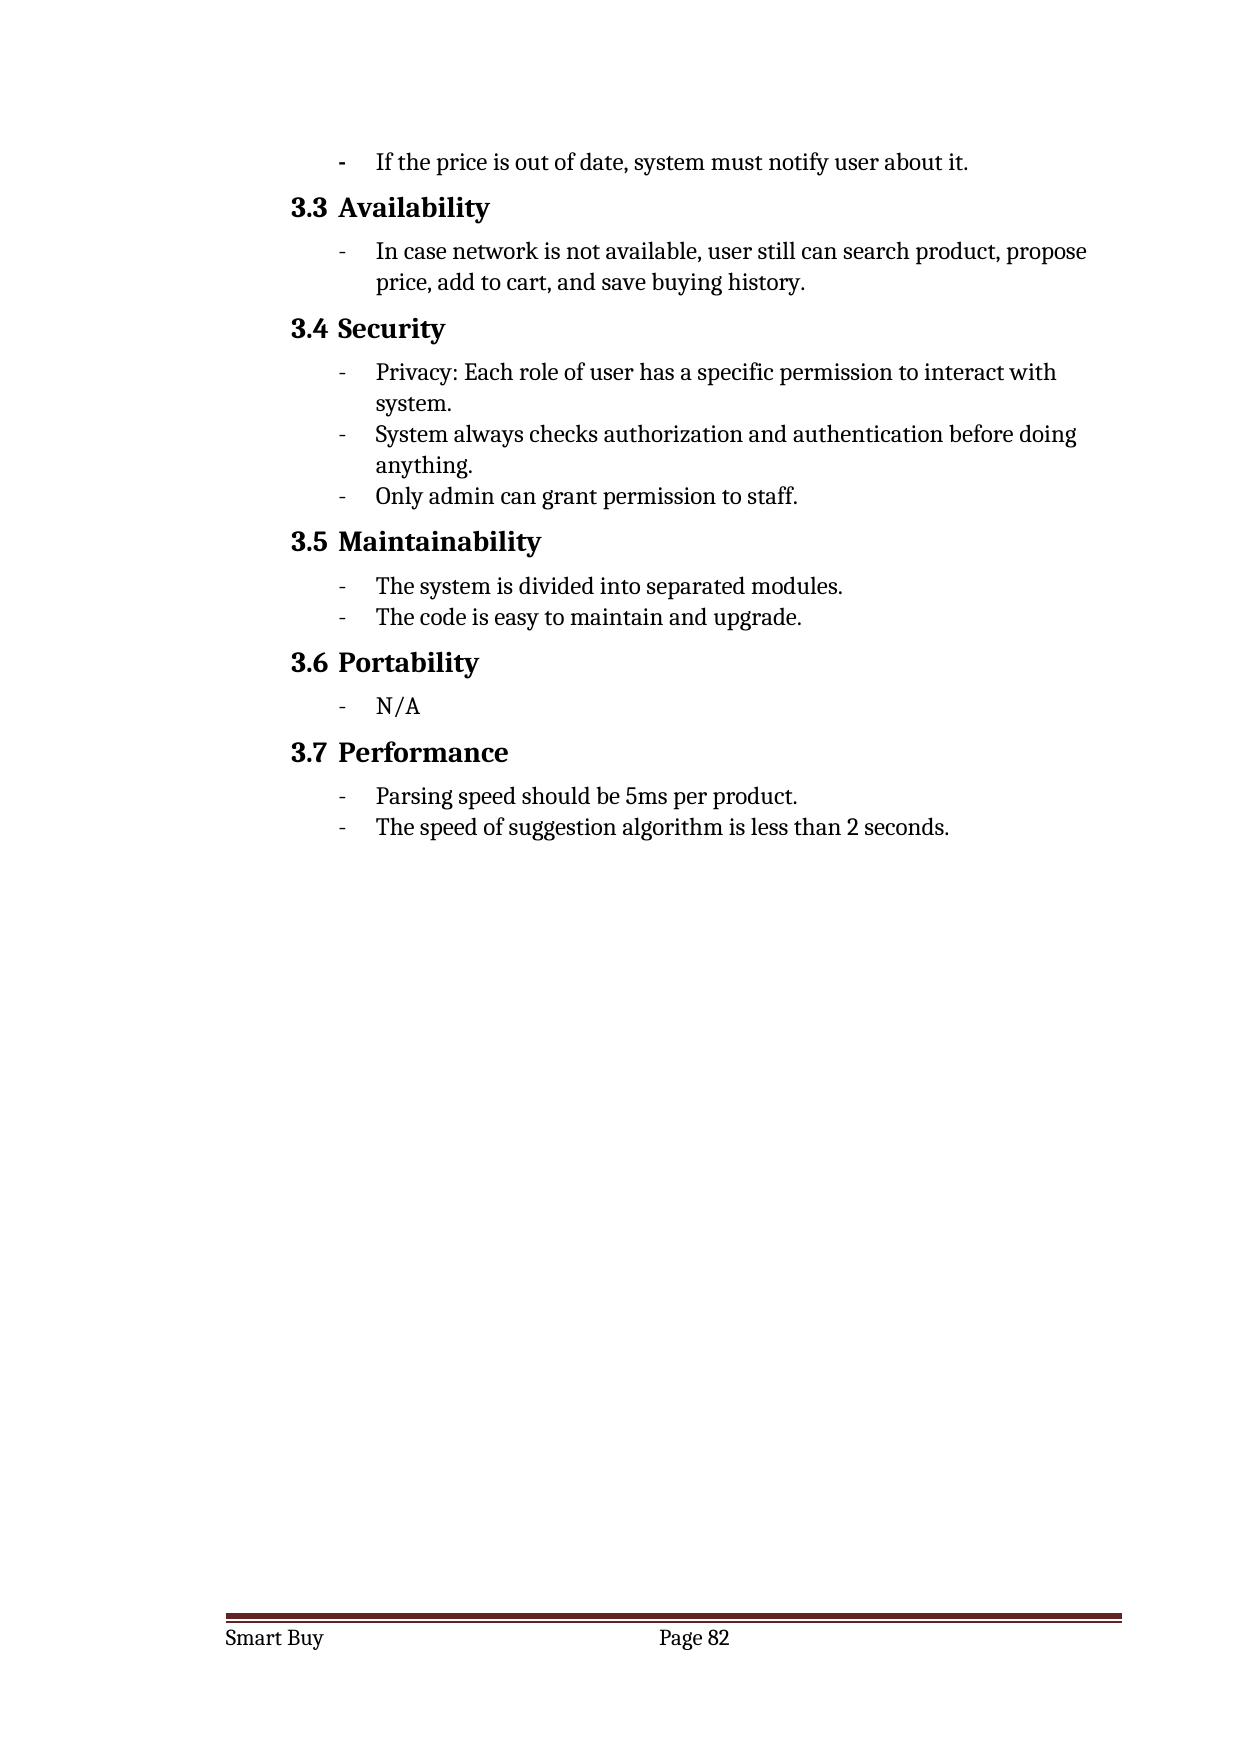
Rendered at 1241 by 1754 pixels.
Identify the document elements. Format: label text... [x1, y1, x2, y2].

subtitle Performance [291, 736, 1122, 769]
list If the price is out of date, system must notify user about it. [338, 148, 1122, 176]
subtitle Availability [291, 191, 1122, 225]
list Parsing speed should be 5ms per product. [338, 782, 1122, 811]
subtitle Portability [291, 646, 1122, 680]
list Privacy: Each role of user has a specific permission to interact with system. [338, 358, 1122, 418]
list N/A [338, 692, 1122, 721]
list System always checks authorization and authentication before doing anything. [338, 420, 1122, 480]
list The speed of suggestion algorithm is less than 2 seconds. [338, 813, 1122, 842]
subtitle Security [291, 312, 1122, 345]
subtitle Maintainability [291, 526, 1122, 559]
list The code is easy to maintain and upgrade. [338, 603, 1122, 631]
list In case network is not available, user still can search product, propose price, add to cart, and save buying history. [338, 237, 1122, 297]
list Only admin can grant permission to staff. [338, 482, 1122, 511]
list The system is divided into separated modules. [338, 572, 1122, 600]
